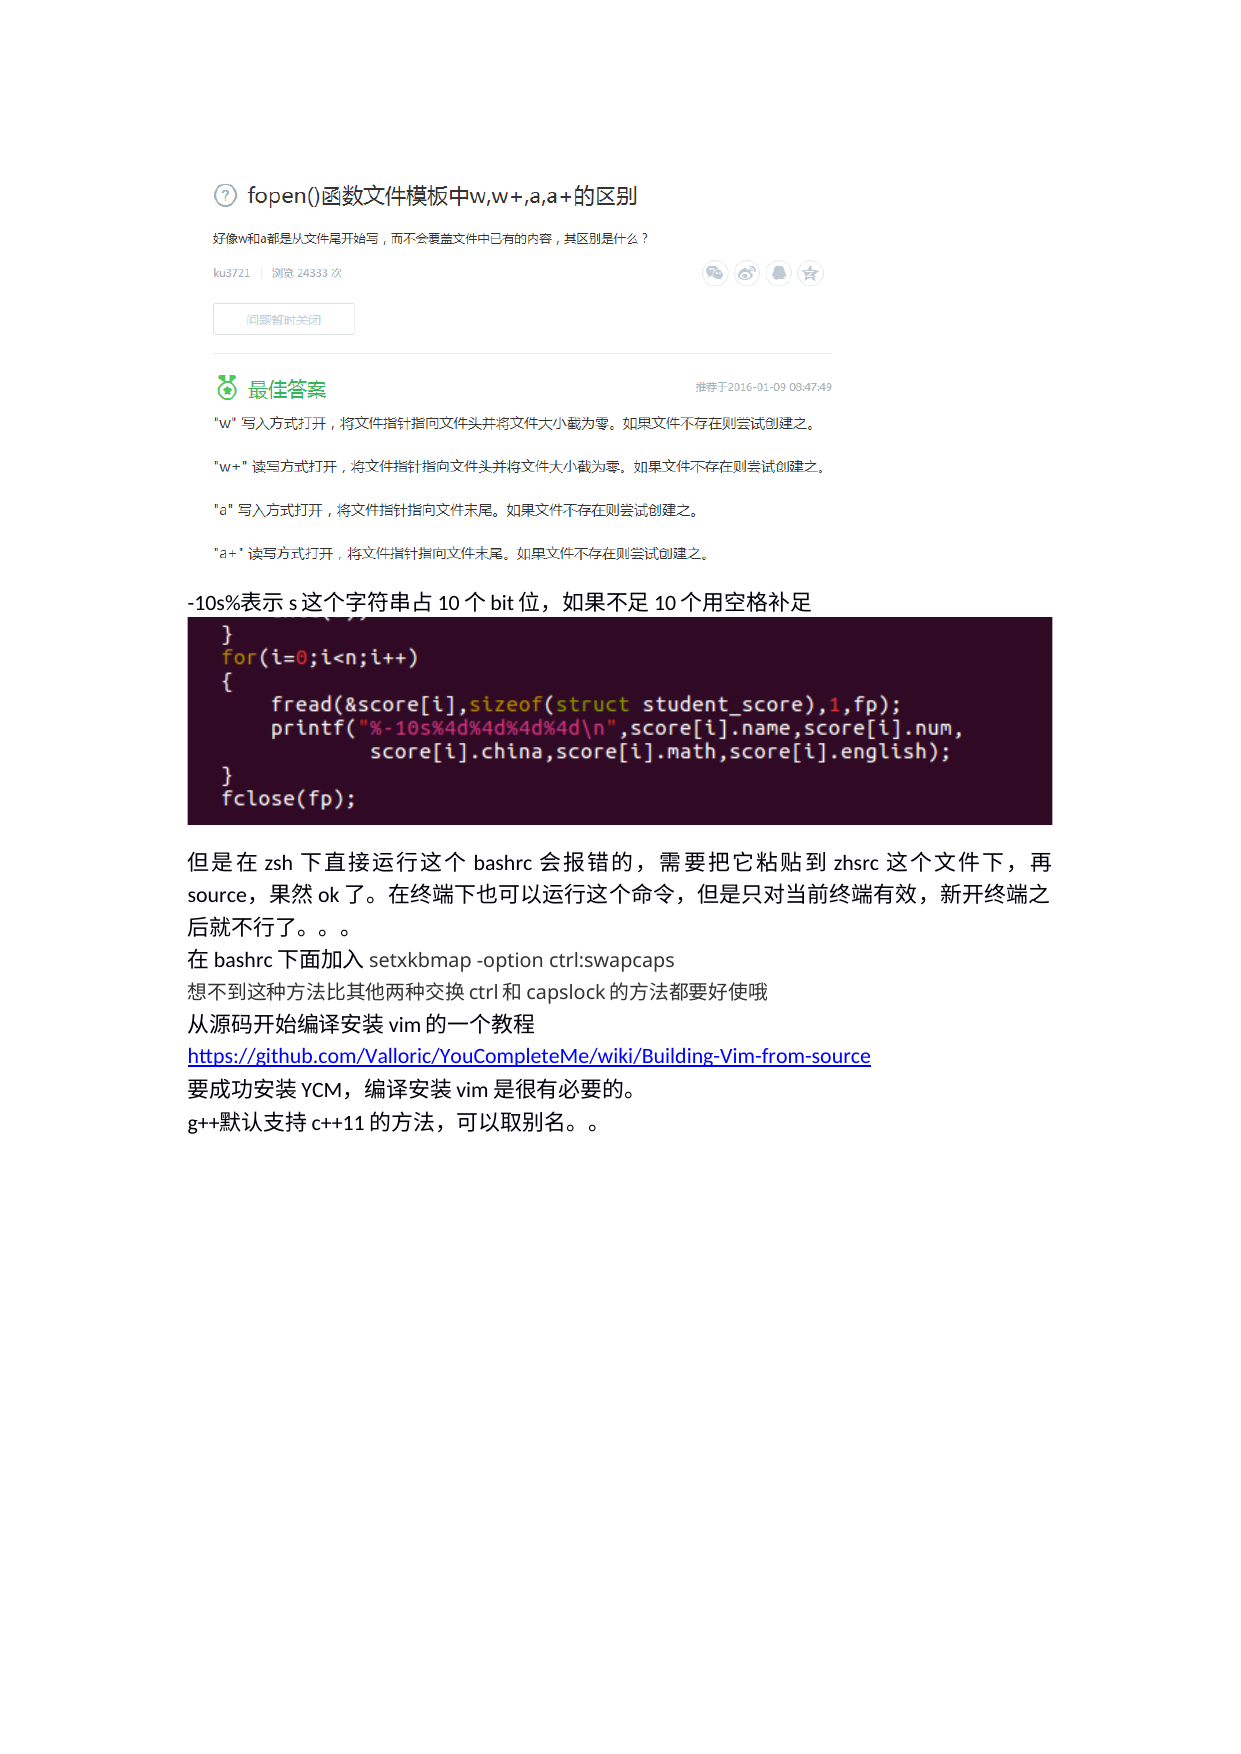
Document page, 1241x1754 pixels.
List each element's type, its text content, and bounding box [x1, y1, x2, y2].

text 从源码开始编译安装vim的一个教程 [187, 1007, 1053, 1039]
text https://github.com/Valloric/YouCompleteMe/wiki/Building-Vim-from-source [187, 1039, 1053, 1072]
picture [187, 617, 1053, 825]
text 想不到这种方法比其他两种交换ctrl和capslock的方法都要好使哦 [187, 974, 1053, 1007]
text 要成功安装YCM，编译安装vim是很有必要的。 [187, 1072, 1053, 1104]
text g++默认支持c++11的方法，可以取别名。。 [187, 1104, 1053, 1137]
text -10s%表示s这个字符串占10个bit位，如果不足10个用空格补足 [187, 584, 1053, 617]
text 在bashrc下面加入setxkbmap -option ctrl:swapcaps [187, 942, 1053, 974]
text 但是在zsh下直接运行这个bashrc会报错的，需要把它粘贴到zhsrc这个文件下，再source，果然ok了。在终端下也可以运行这个命令，但是只对当前终端有效，新开终端之后就不行了。。。 [187, 844, 1053, 942]
picture [187, 162, 850, 573]
